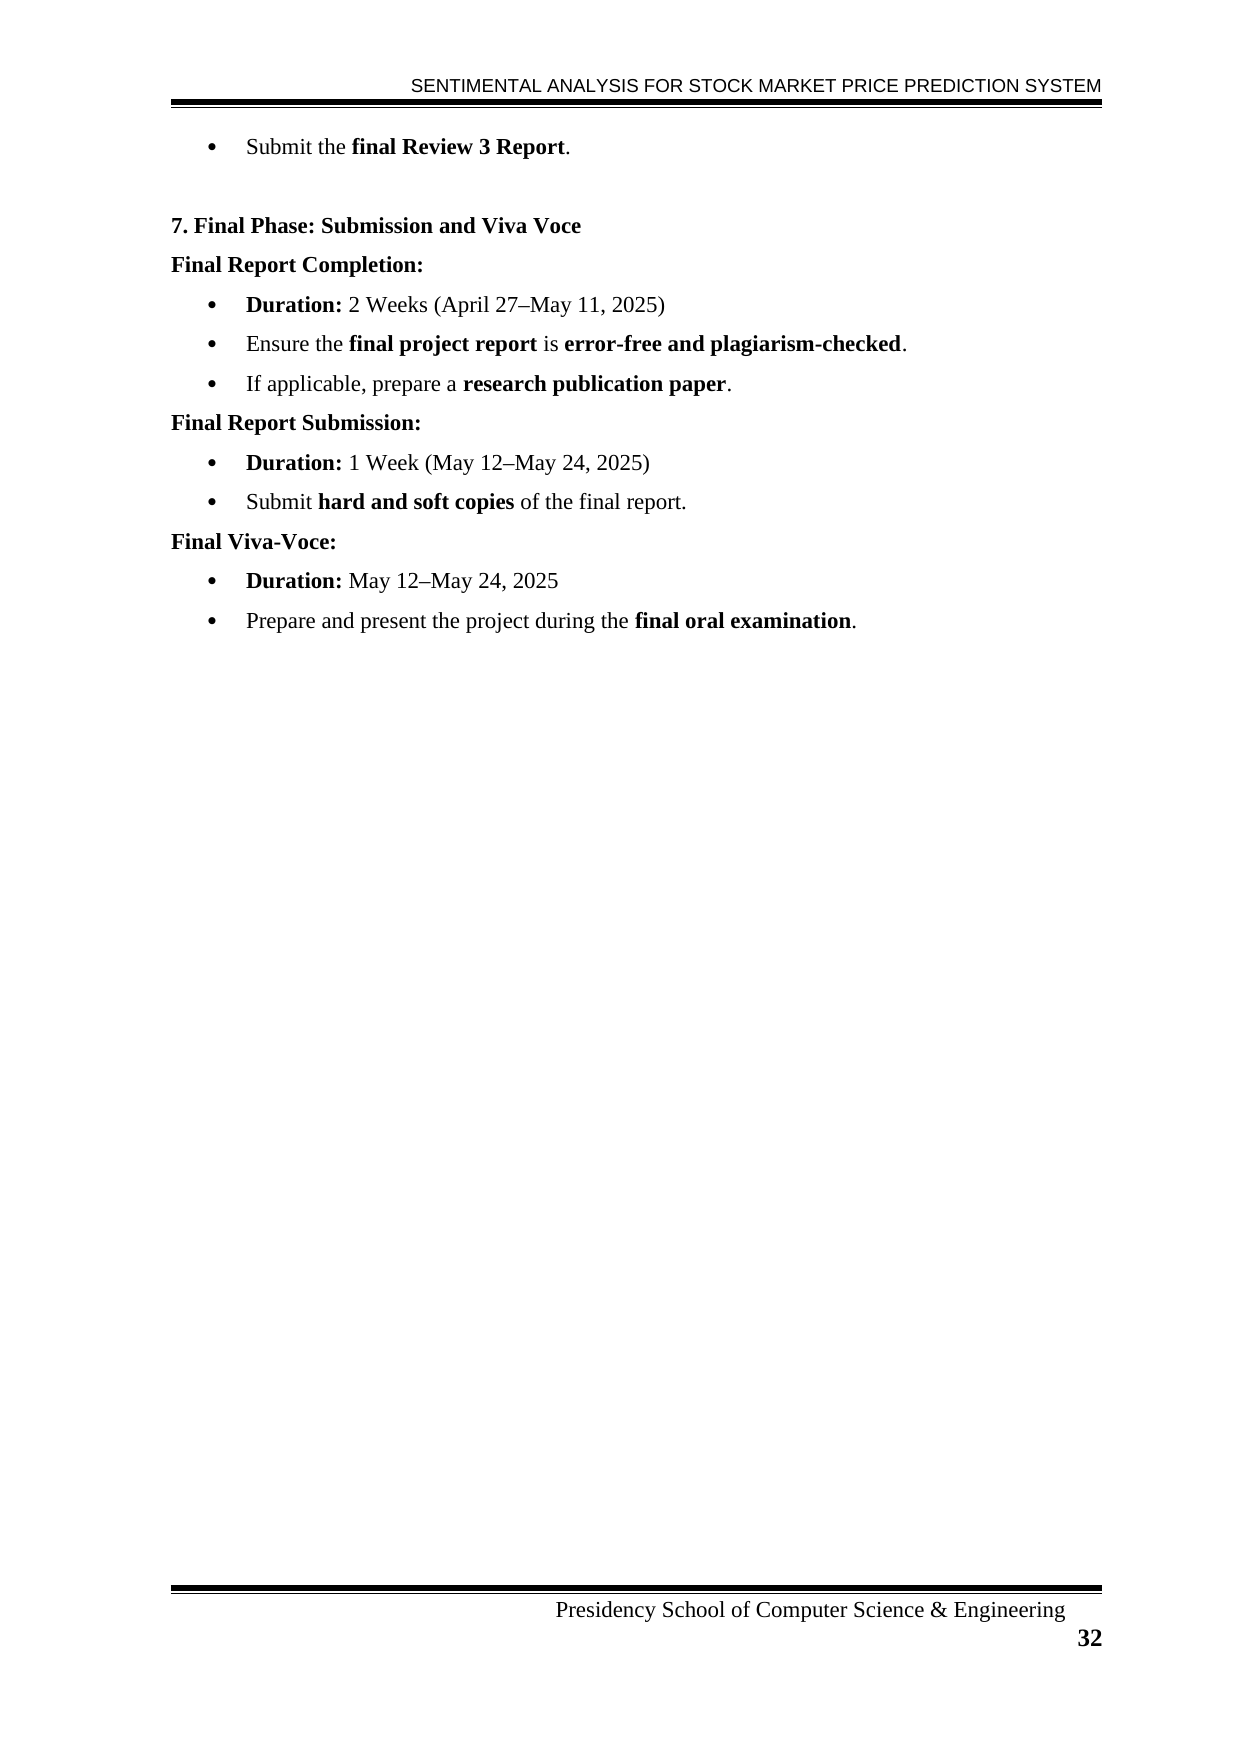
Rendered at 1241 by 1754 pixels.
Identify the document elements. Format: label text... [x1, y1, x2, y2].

list Duration: 1 Week (May 12–May 24, 2025) [208, 449, 1102, 475]
text 7. Final Phase: Submission and Viva Voce [171, 212, 1102, 238]
list Ensure the final project report is error-free and plagiarism-checked. [208, 330, 1102, 357]
list If applicable, prepare a research publication paper. [208, 370, 1102, 396]
text Final Report Submission: [171, 409, 1102, 436]
list Submit the final Review 3 Report. [208, 133, 1102, 159]
text Final Viva-Voce: [171, 528, 1102, 554]
list Duration: May 12–May 24, 2025 [208, 567, 1102, 593]
list Prepare and present the project during the final oral examination. [208, 607, 1102, 633]
list Submit hard and soft copies of the final report. [208, 488, 1102, 514]
list Duration: 2 Weeks (April 27–May 11, 2025) [208, 291, 1102, 317]
text Final Report Completion: [171, 251, 1102, 278]
